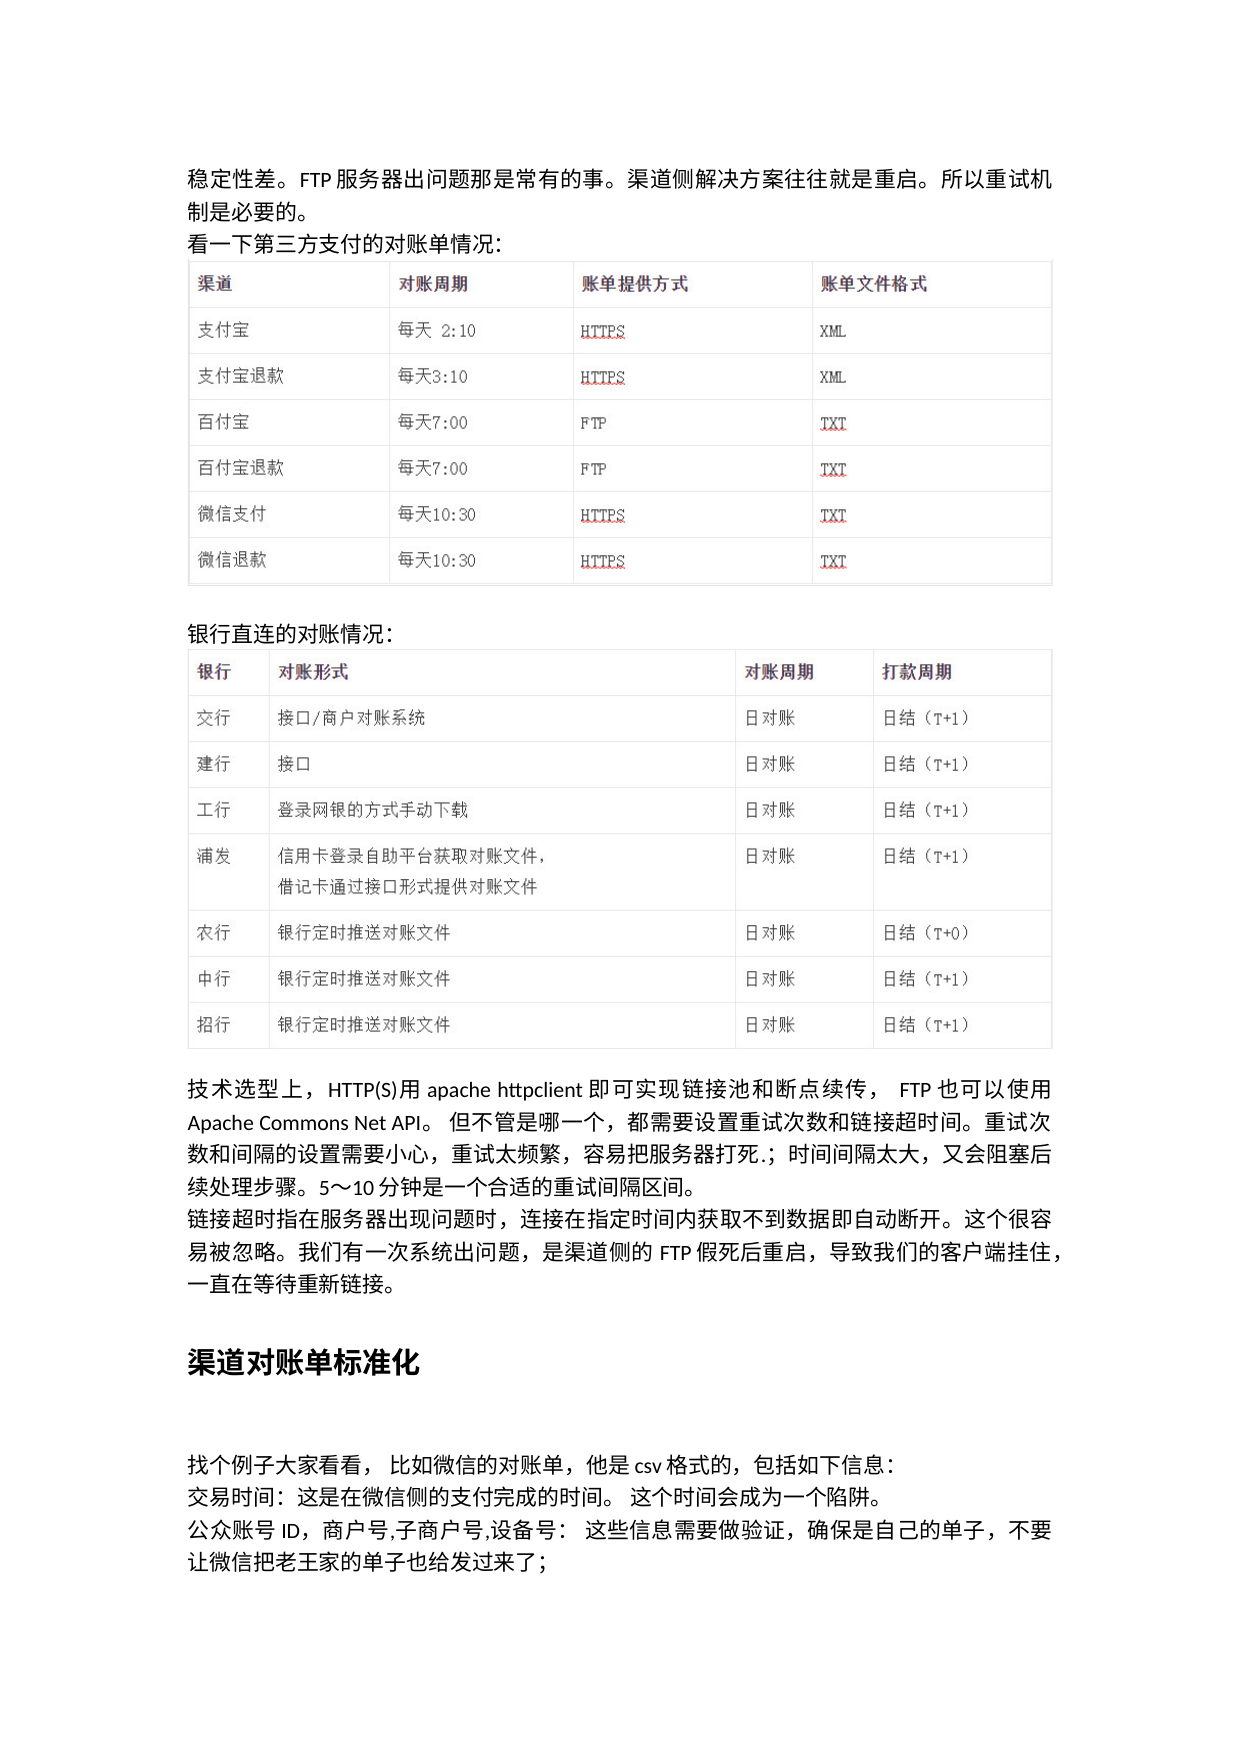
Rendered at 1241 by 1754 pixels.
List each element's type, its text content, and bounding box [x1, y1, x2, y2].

text 找个例子大家看看， 比如微信的对账单，他是csv格式的，包括如下信息： [187, 1447, 1053, 1480]
text 链接超时指在服务器出现问题时，连接在指定时间内获取不到数据即自动断开。这个很容易被忽略。我们有一次系统出问题，是渠道侧的FTP假死后重启，导致我们的客户端挂住，一直在等待重新链接。 [187, 1202, 1053, 1299]
text 稳定性差。FTP服务器出问题那是常有的事。渠道侧解决方案往往就是重启。所以重试机制是必要的。 [187, 162, 1053, 227]
text 交易时间：这是在微信侧的支付完成的时间。 这个时间会成为一个陷阱。 [187, 1480, 1053, 1512]
text 看一下第三方支付的对账单情况： [187, 227, 1053, 259]
text 公众账号ID，商户号,子商户号,设备号： 这些信息需要做验证，确保是自己的单子，不要让微信把老王家的单子也给发过来了； [187, 1512, 1053, 1577]
picture [187, 649, 1053, 1049]
text 技术选型上，HTTP(S)用apache httpclient即可实现链接池和断点续传， FTP也可以使用Apache Commons Net API。 但不管是哪一个，都需要设置重试次数和链接超时间。重试次数和间隔的设置需要小心，重试太频繁，容易把服务器打死.；时间间隔太大，又会阻塞后续处理步骤。5～10分钟是一个合适的重试间隔区间。 [187, 1072, 1053, 1202]
subtitle 渠道对账单标准化 [187, 1329, 1053, 1394]
picture [187, 259, 1053, 586]
text 银行直连的对账情况： [187, 617, 1053, 649]
